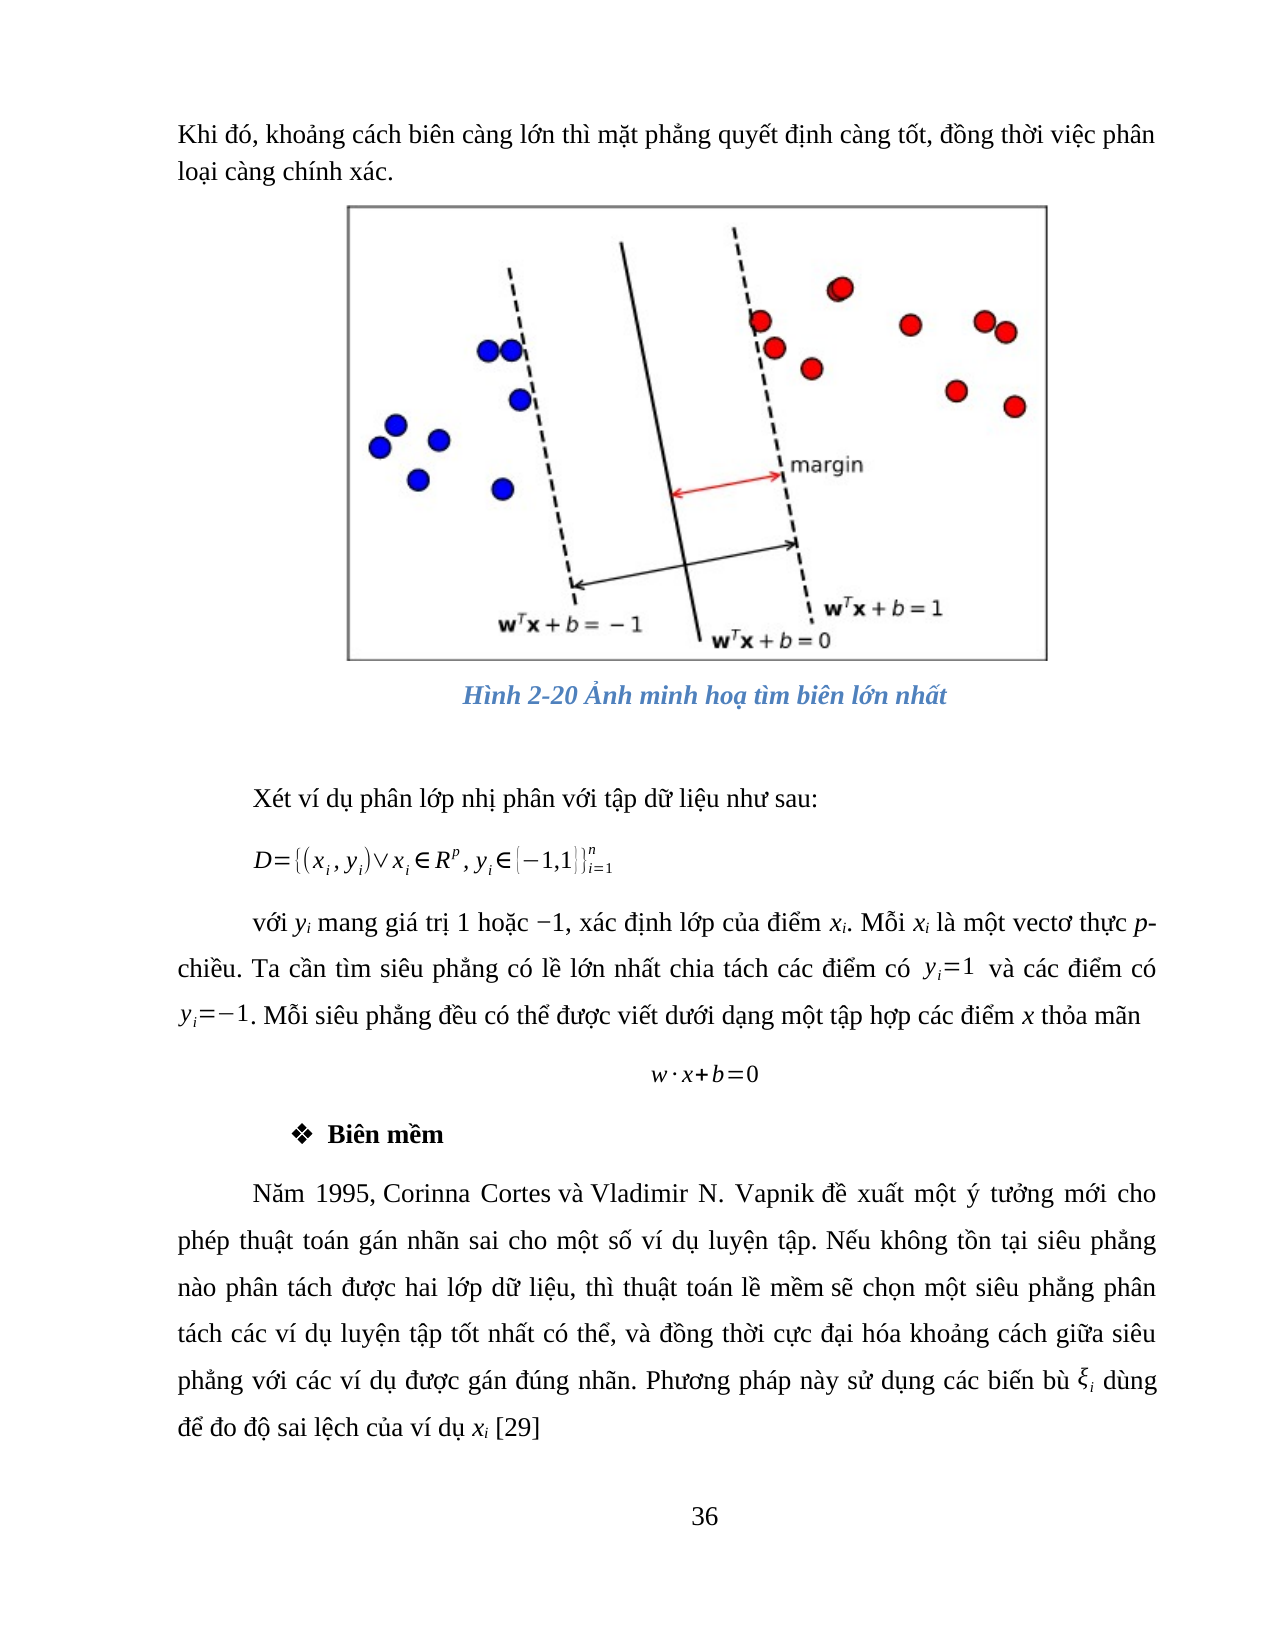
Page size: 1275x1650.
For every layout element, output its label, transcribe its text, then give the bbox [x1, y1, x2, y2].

text Xét ví dụ phân lớp nhị phân với tập dữ liệu như sau: [177, 782, 1157, 813]
text với yi mang giá trị 1 hoặc −1, xác định lớp của điểm xi{\displaystyle \mathbf {x} _{i}}. Mỗi xi {\displaystyle \mathbf {x} _{i}}là một vectơ thực p-chiều. Ta cần tìm siêu phẳng có lề lớn nhất chia tách các điểm có {\displaystyle y_{i}=1} và các điểm có .{\displaystyle y_{i}=-1} Mỗi siêu phẳng đều có thể được viết dưới dạng một tập hợp các điểm x {\displaystyle \mathbf {x} }thỏa mãn [177, 906, 1157, 1031]
text Năm 1995, Corinna Cortes và Vladimir N. Vapnik đề xuất một ý tưởng mới cho phép thuật toán gán nhãn sai cho một số ví dụ luyện tập. Nếu không tồn tại siêu phẳng nào phân tách được hai lớp dữ liệu, thì thuật toán lề mềm sẽ chọn một siêu phẳng phân tách các ví dụ luyện tập tốt nhất có thể, và đồng thời cực đại hóa khoảng cách giữa siêu phẳng với các ví dụ được gán đúng nhãn. Phương pháp này sử dụng các biến bù dùng để đo độ sai lệch của ví dụ xi [29] [177, 1177, 1157, 1442]
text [177, 118, 1157, 187]
list Biên mềm [290, 1118, 1157, 1149]
picture [344, 205, 1049, 661]
text Hình 2-20 Ảnh minh hoạ tìm biên lớn nhất [177, 679, 1157, 710]
